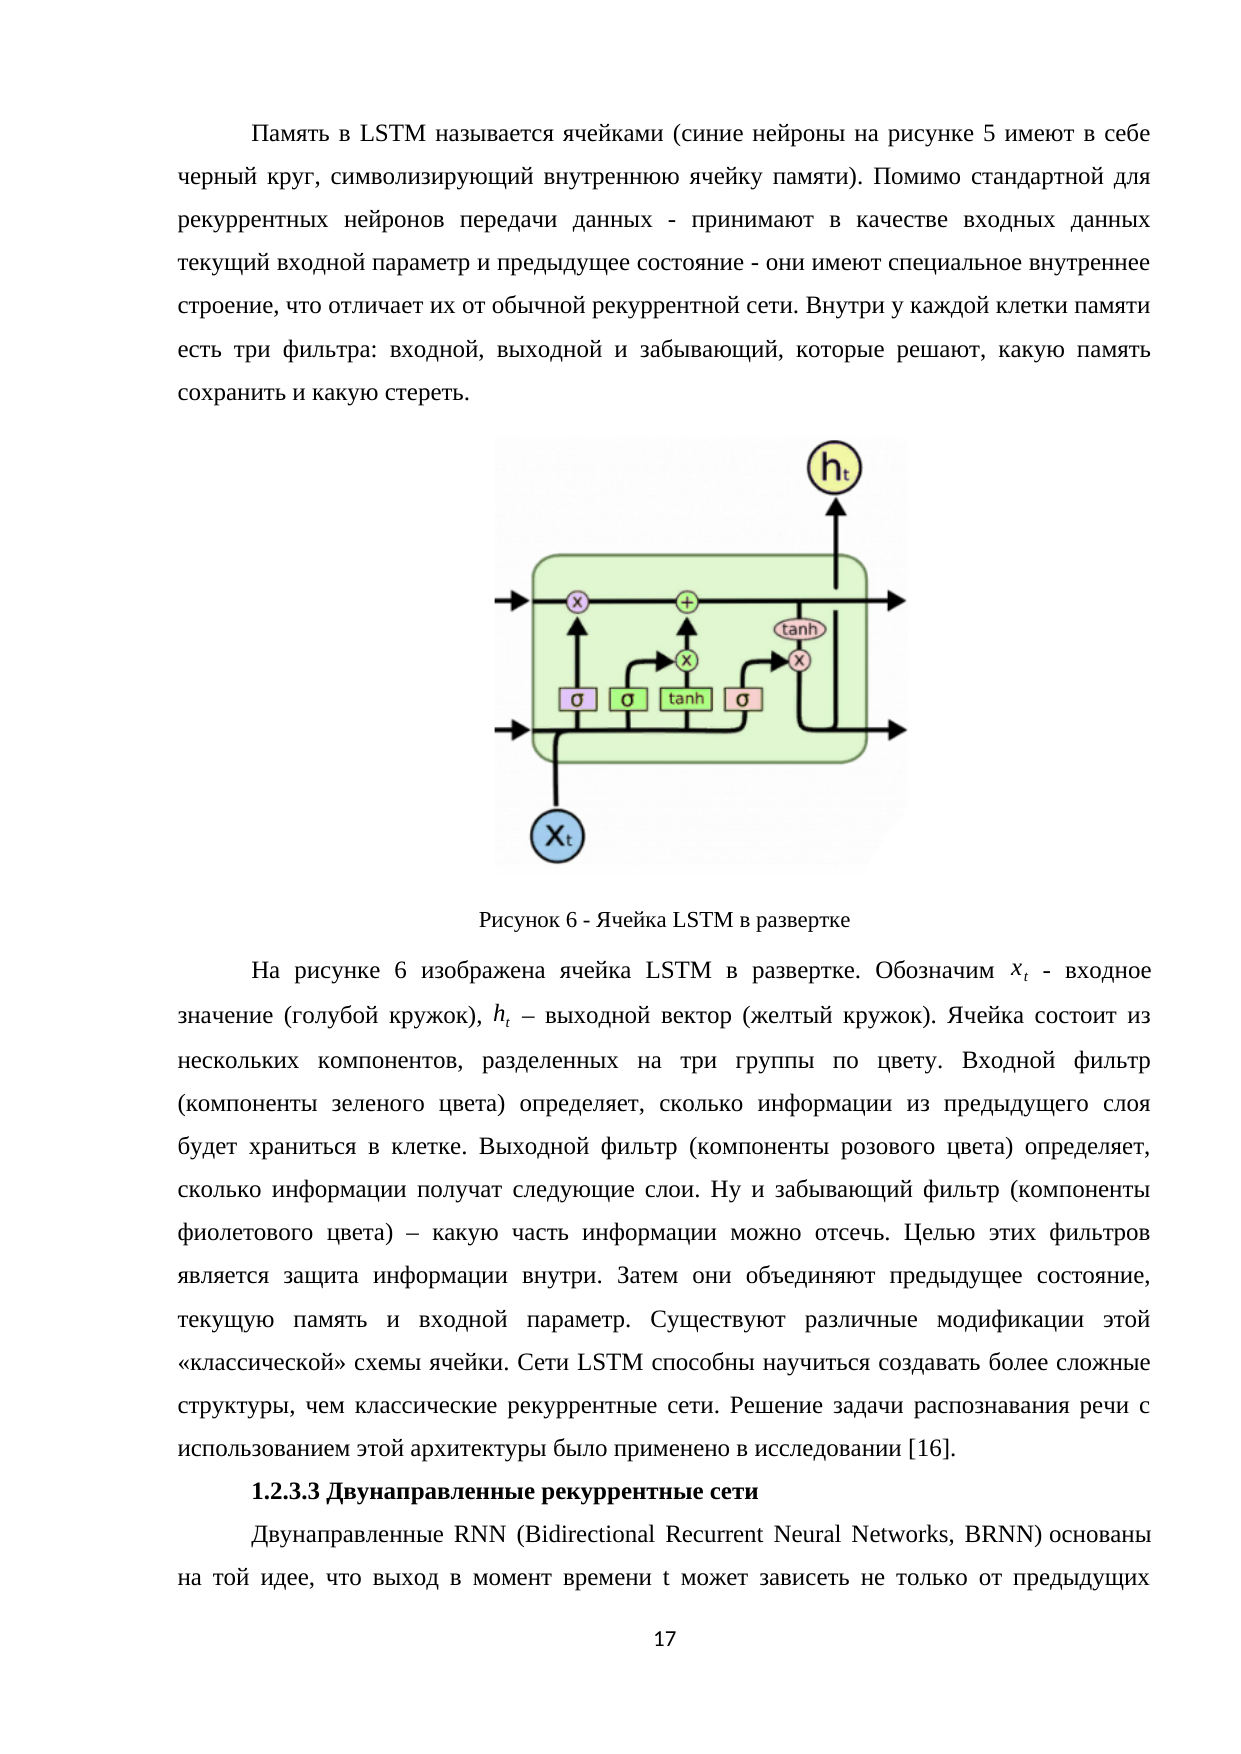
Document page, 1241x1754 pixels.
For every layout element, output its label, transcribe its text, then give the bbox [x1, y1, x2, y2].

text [177, 1519, 1152, 1591]
text На рисунке 6 изображена ячейка LSTM в развертке. Обозначим - входное значение (голубой кружок), – выходной вектор (желтый кружок). Ячейка состоит из нескольких компонентов, разделенных на три группы по цвету. Входной фильтр (компоненты зеленого цвета) определяет, сколько информации из предыдущего слоя будет храниться в клетке. Выходной фильтр (компоненты розового цвета) определяет, сколько информации получат следующие слои. Ну и забывающий фильтр (компоненты фиолетового цвета) – какую часть информации можно отсечь. Целью этих фильтров является защита информации внутри. Затем они объединяют предыдущее состояние, текущую память и входной параметр. Существуют различные модификации этой «классической» схемы ячейки. Сети LSTM способны научиться создавать более сложные структуры, чем классические рекуррентные сети. Решение задачи распознавания речи с использованием этой архитектуры было применено в исследовании [16]. [177, 953, 1152, 1462]
text Рисунок 6 - Ячейка LSTM в развертке [177, 906, 1152, 933]
text 1.2.3.3 Двунаправленные рекуррентные сети [177, 1476, 1152, 1505]
picture [494, 436, 909, 876]
text Память в LSTM называется ячейками (синие нейроны на рисунке 5 имеют в себе черный круг, символизирующий внутреннюю ячейку памяти). Помимо стандартной для рекуррентных нейронов передачи данных - принимают в качестве входных данных текущий входной параметр и предыдущее состояние - они имеют специальное внутреннее строение, что отличает их от обычной рекуррентной сети. Внутри у каждой клетки памяти есть три фильтра: входной, выходной и забывающий, которые решают, какую память сохранить и какую стереть. [177, 118, 1152, 406]
